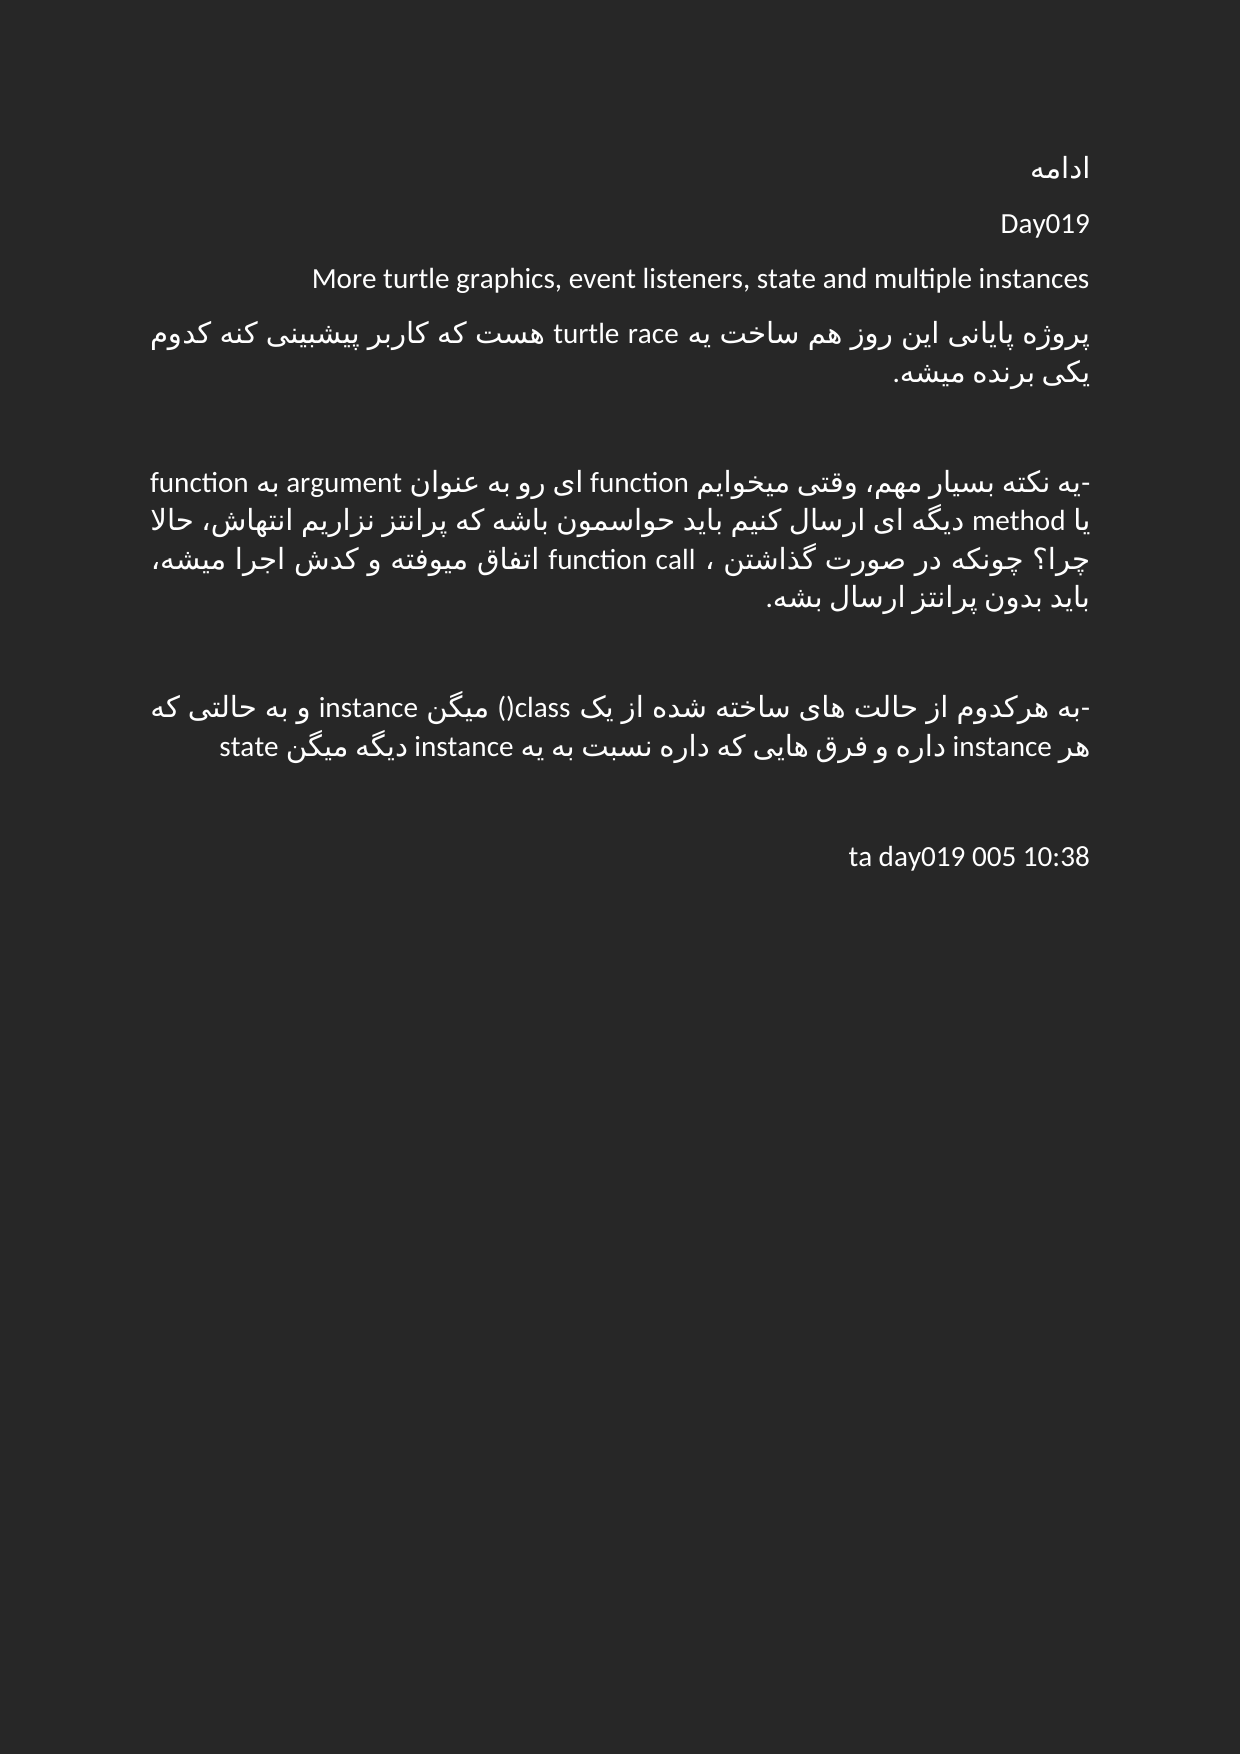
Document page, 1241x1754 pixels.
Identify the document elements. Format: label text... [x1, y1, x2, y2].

text -به هرکدوم از حالت های ساخته شده از یک class() میگن instance و به حالتی که هر instance داره و فرق هایی که داره نسبت به یه instance دیگه میگن state [150, 689, 1090, 763]
text -یه نکته بسیار مهم، وقتی میخوایم function ای رو به عنوان argument به function یا method دیگه ای ارسال کنیم باید حواسمون باشه که پرانتز نزاریم انتهاش، حالا چرا؟ چونکه در صورت گذاشتن ، function call اتفاق میوفته و کدش اجرا میشه، باید بدون پرانتز ارسال بشه. [150, 464, 1090, 615]
text پروژه پایانی این روز هم ساخت یه turtle race هست که کاربر پیشبینی کنه کدوم یکی برنده میشه. [150, 315, 1090, 389]
text ادامه [150, 150, 1090, 186]
text ta day019 005 10:38 [150, 838, 1090, 874]
text Day019 [150, 205, 1090, 241]
text More turtle graphics, event listeners, state and multiple instances [150, 260, 1090, 296]
